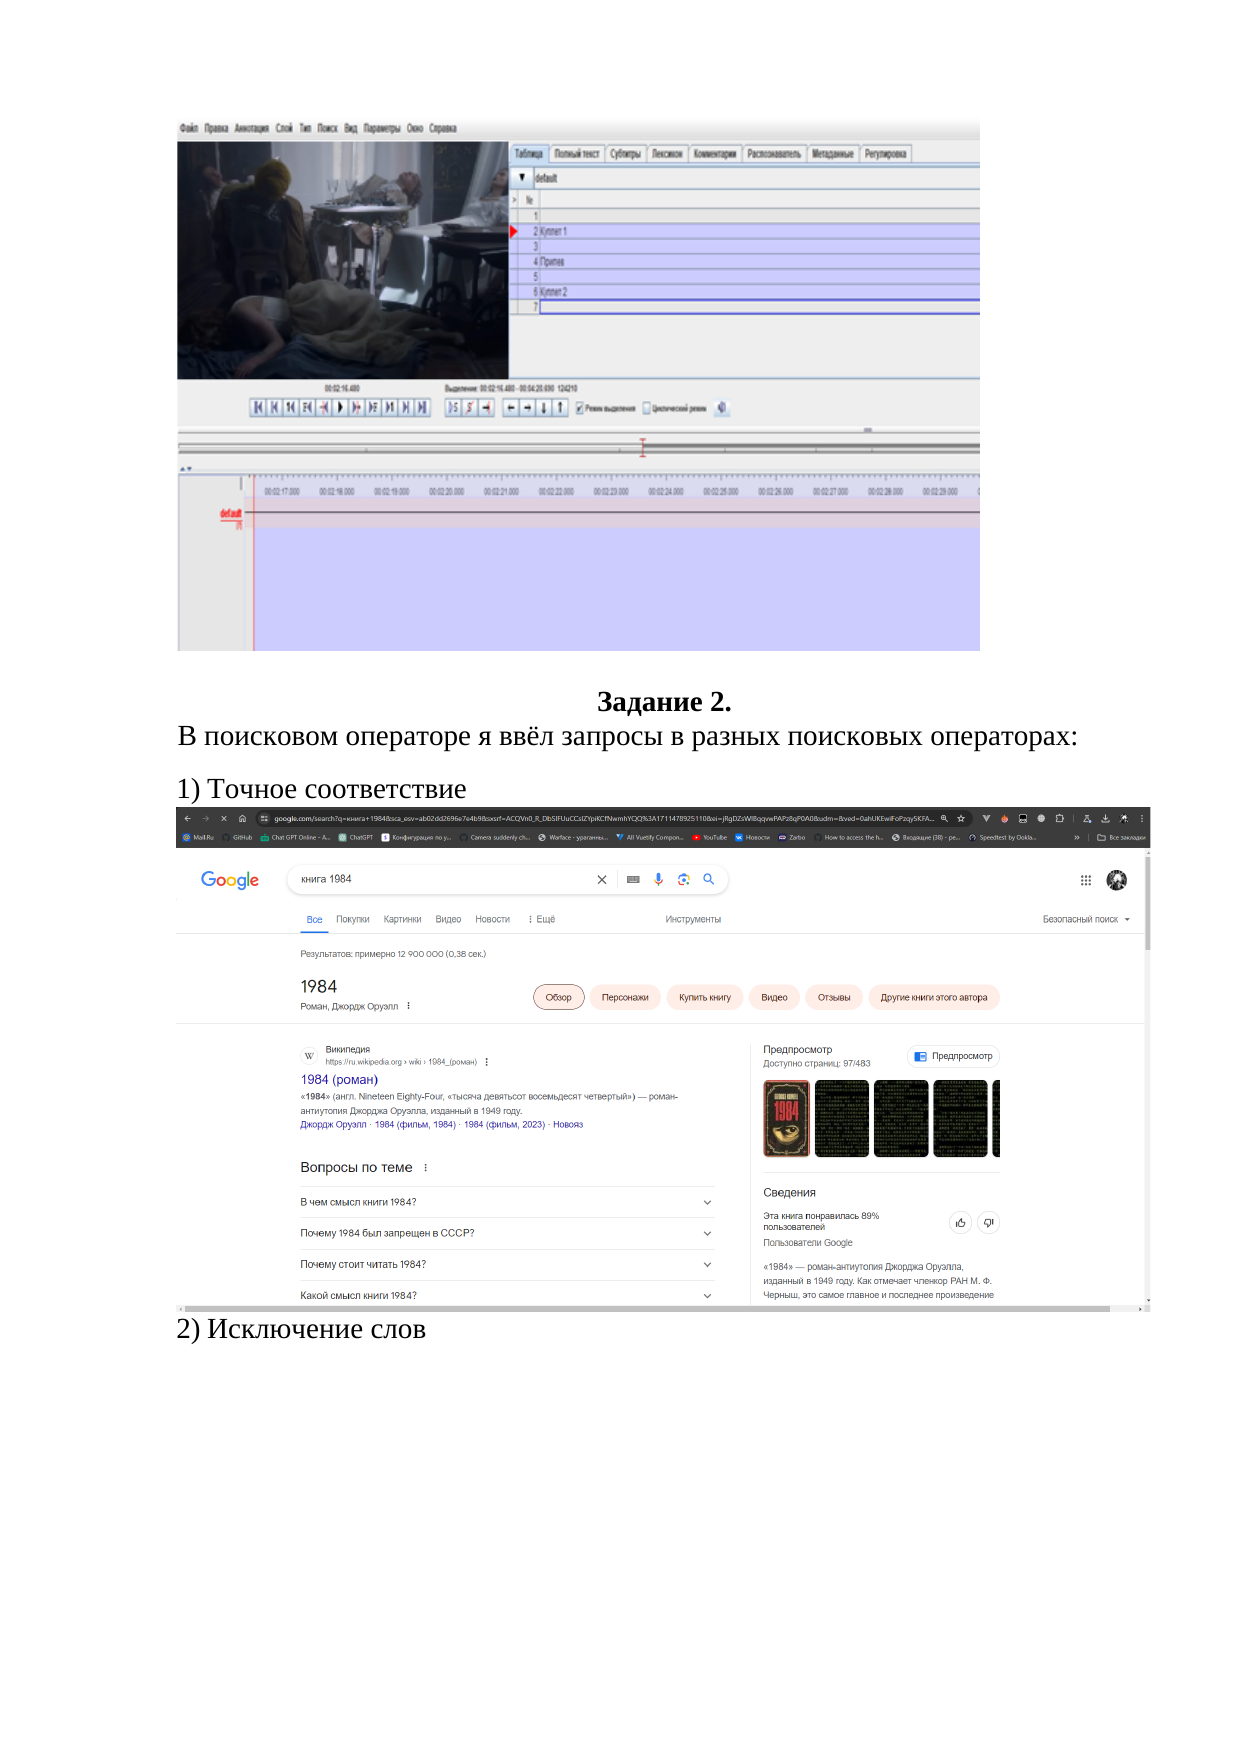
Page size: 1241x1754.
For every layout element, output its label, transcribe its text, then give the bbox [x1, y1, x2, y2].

text В поисковом операторе я ввёл запросы в разных поисковых операторах: [177, 718, 1152, 752]
picture [176, 807, 1151, 1312]
list Исключение слов [176, 1311, 1152, 1345]
list Точное соответствие [176, 771, 1152, 804]
text Задание 2. [177, 684, 1152, 718]
picture [177, 118, 980, 651]
